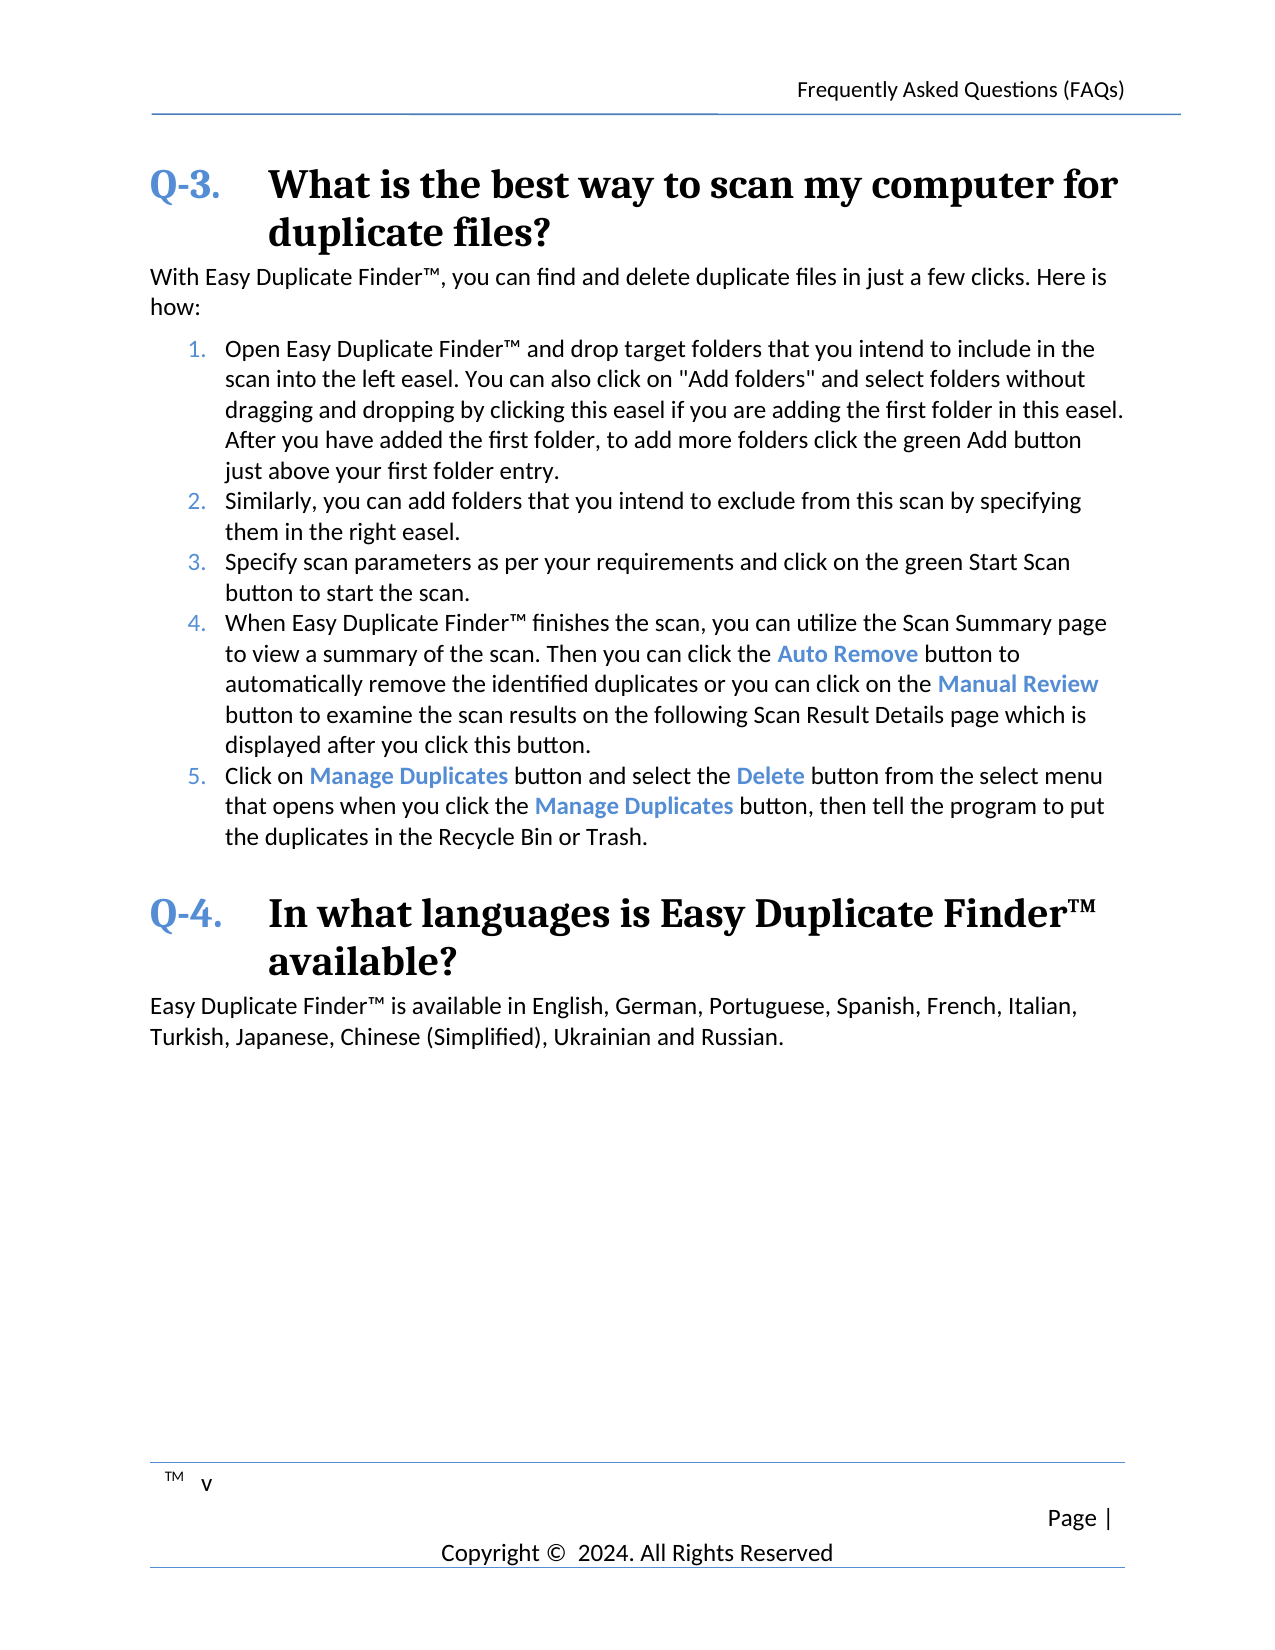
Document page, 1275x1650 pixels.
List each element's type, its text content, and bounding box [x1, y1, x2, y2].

list Specify scan parameters as per your requirements and click on the green Start Scan button to start the scan. [187, 546, 1125, 607]
text What is the best way to scan my computer for duplicate files? [150, 161, 1125, 257]
text With Easy Duplicate Finder™, you can find and delete duplicate files in just a few clicks. Here is how: [150, 261, 1125, 322]
list When Easy Duplicate Finder™ finishes the scan, you can utilize the Scan Summary page to view a summary of the scan. Then you can click the Auto Remove button to automatically remove the identified duplicates or you can click on the Manual Review button to examine the scan results on the following Scan Result Details page which is displayed after you click this button. [187, 607, 1125, 760]
list Similarly, you can add folders that you intend to exclude from this scan by specifying them in the right easel. [187, 485, 1125, 546]
text In what languages is Easy Duplicate Finder™ available? [150, 890, 1125, 986]
text Easy Duplicate Finder™ is available in English, German, Portuguese, Spanish, French, Italian, Turkish, Japanese, Chinese (Simplified), Ukrainian and Russian. [150, 990, 1125, 1051]
list Open Easy Duplicate Finder™ and drop target folders that you intend to include in the scan into the left easel. You can also click on "Add folders" and select folders without dragging and dropping by clicking this easel if you are adding the first folder in this easel. After you have added the first folder, to add more folders click the green Add button just above your first folder entry. [187, 333, 1125, 485]
list Click on Manage Duplicates button and select the Delete button from the select menu that opens when you click the Manage Duplicates button, then tell the program to put the duplicates in the Recycle Bin or Trash. [187, 760, 1125, 852]
